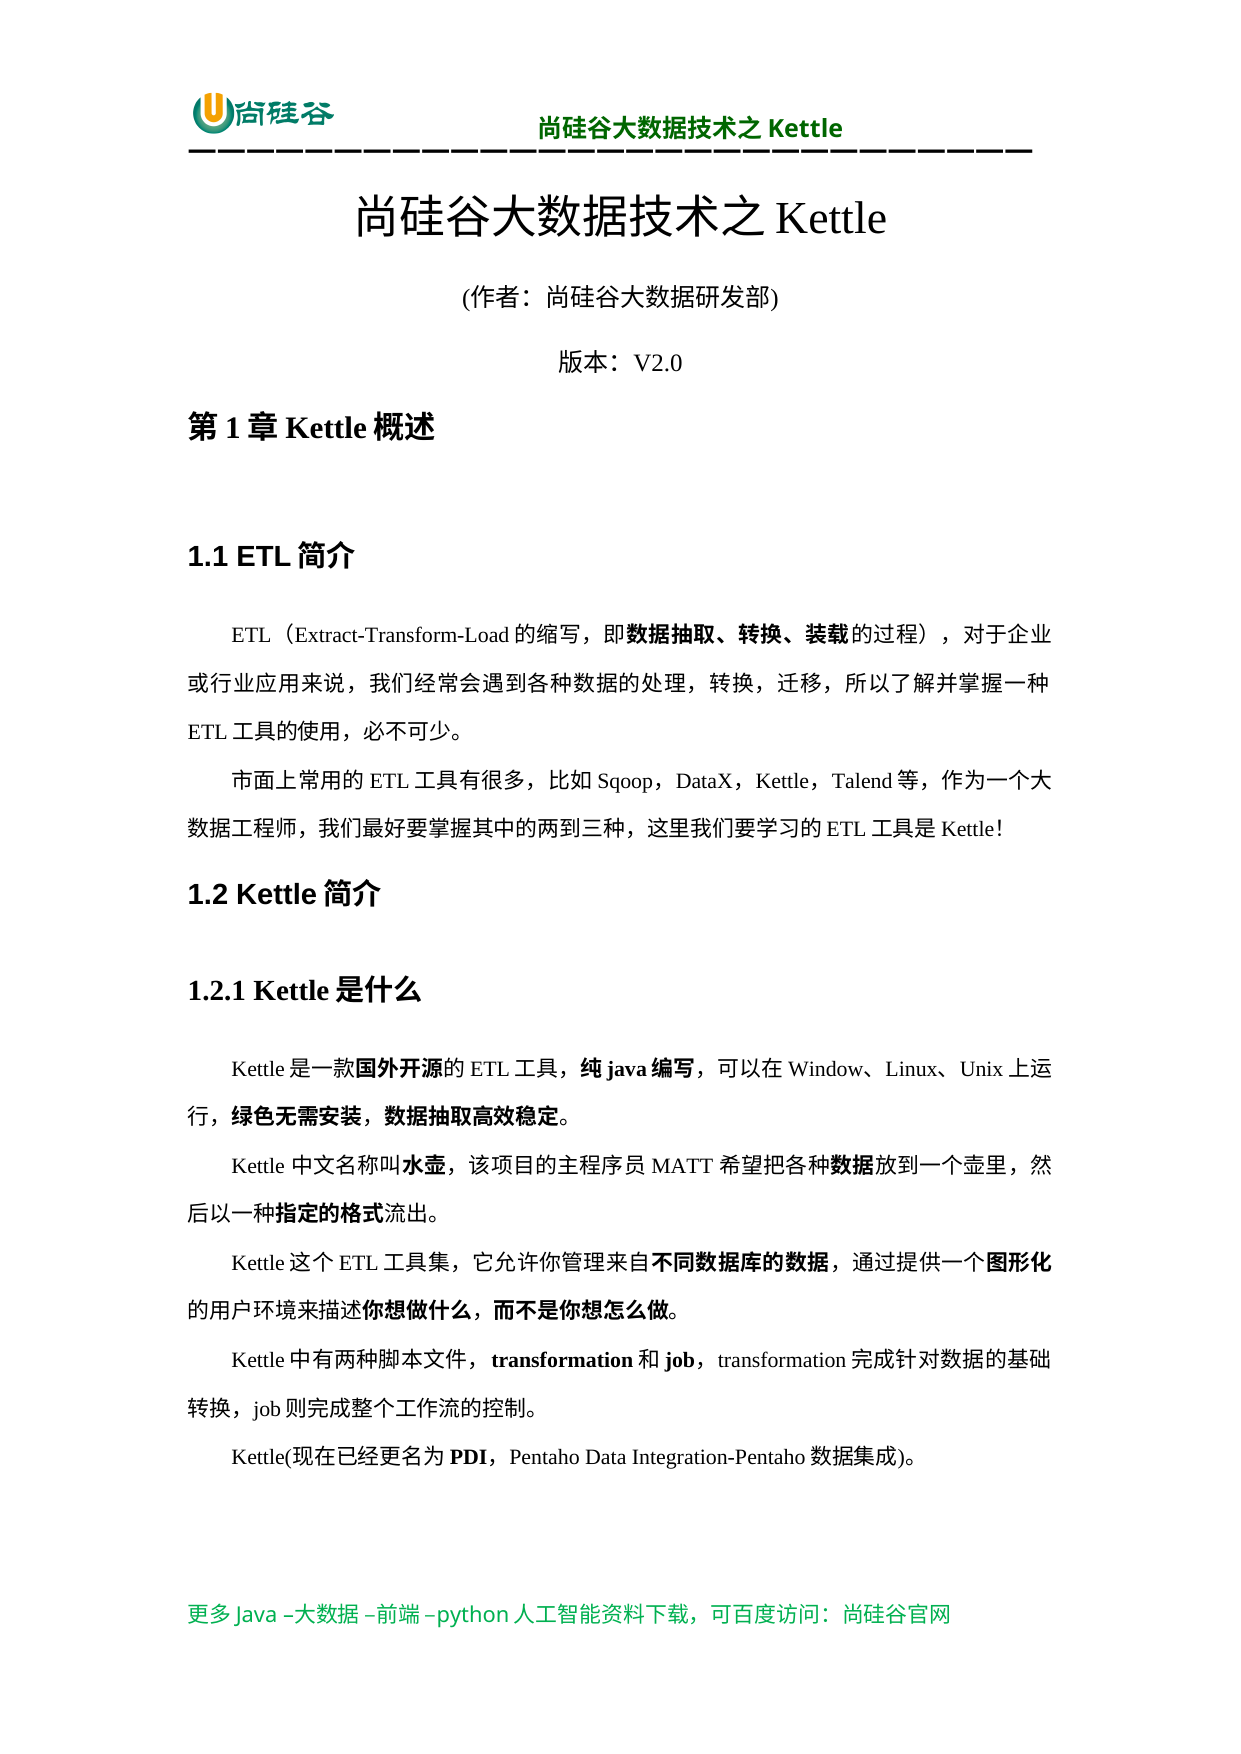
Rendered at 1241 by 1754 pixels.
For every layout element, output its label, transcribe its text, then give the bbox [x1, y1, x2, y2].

text 第1章 Kettle概述 [187, 393, 1053, 458]
text 版本：V2.0 [187, 328, 1053, 393]
text (作者：尚硅谷大数据研发部) [187, 263, 1053, 328]
text Kettle(现在已经更名为PDI，Pentaho Data Integration-Pentaho数据集成)。 [187, 1438, 1053, 1471]
text Kettle是一款国外开源的ETL工具，纯java编写，可以在Window、Linux、Unix上运行，绿色无需安装，数据抽取高效稳定。 [187, 1050, 1053, 1131]
text Kettle中有两种脚本文件，transformation和job，transformation完成针对数据的基础转换，job则完成整个工作流的控制。 [187, 1341, 1053, 1423]
text 1.2 Kettle简介 [187, 859, 1053, 924]
text 1.1 ETL简介 [187, 521, 1053, 586]
text 市面上常用的ETL工具有很多，比如Sqoop，DataX，Kettle，Talend等，作为一个大数据工程师，我们最好要掌握其中的两到三种，这里我们要学习的ETL工具是Kettle！ [187, 762, 1053, 843]
text ETL（Extract-Transform-Load的缩写，即数据抽取、转换、装载的过程），对于企业或行业应用来说，我们经常会遇到各种数据的处理，转换，迁移，所以了解并掌握一种ETL工具的使用，必不可少。 [187, 616, 1053, 746]
text 1.2.1 Kettle是什么 [187, 955, 1053, 1020]
picture [187, 88, 338, 138]
text Kettle 中文名称叫水壶，该项目的主程序员MATT 希望把各种数据放到一个壶里，然后以一种指定的格式流出。 [187, 1147, 1053, 1228]
text 尚硅谷大数据技术之Kettle [187, 165, 1053, 263]
text Kettle这个ETL工具集，它允许你管理来自不同数据库的数据，通过提供一个图形化的用户环境来描述你想做什么，而不是你想怎么做。 [187, 1244, 1053, 1326]
